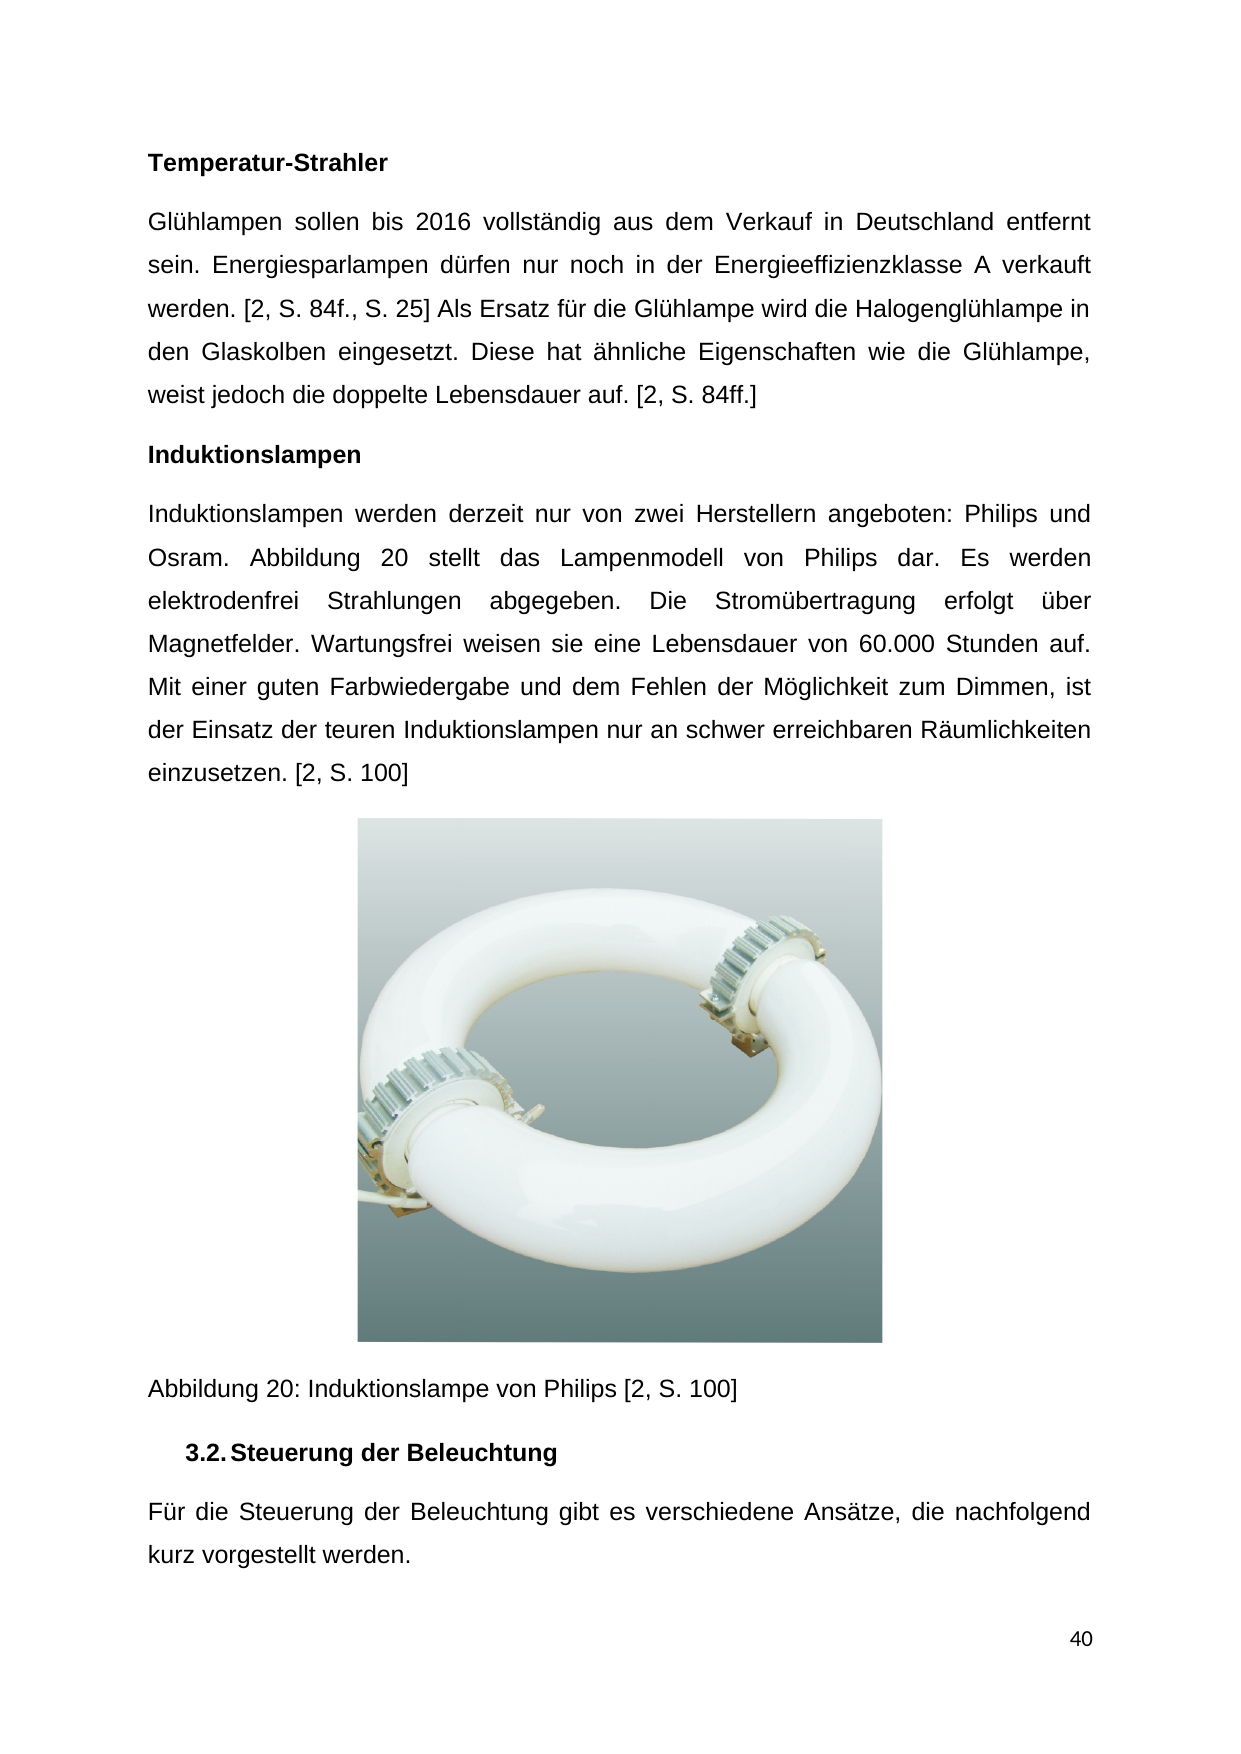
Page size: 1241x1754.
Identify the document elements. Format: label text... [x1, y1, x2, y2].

list Steuerung der Beleuchtung [185, 1438, 1093, 1466]
text Glühlampen sollen bis 2016 vollständig aus dem Verkauf in Deutschland entfernt sein. Energiesparlampen dürfen nur noch in der Energieeffizienzklasse A verkauft werden. [2, S. 84f., S. 25] Als Ersatz für die Glühlampe wird die Halogenglühlampe in den Glaskolben eingesetzt. Diese hat ähnliche Eigenschaften wie die Glühlampe, weist jedoch die doppelte Lebensdauer auf. [2, S. 84ff.] [148, 207, 1093, 409]
text Induktionslampen [148, 440, 1093, 468]
text Abbildung 20: Induktionslampe von Philips [2, S. 100] [148, 1374, 1093, 1402]
picture [357, 818, 883, 1343]
text Induktionslampen werden derzeit nur von zwei Herstellern angeboten: Philips und Osram. Abbildung 20 stellt das Lampenmodell von Philips dar. Es werden elektrodenfrei Strahlungen abgegeben. Die Stromübertragung erfolgt über Magnetfelder. Wartungsfrei weisen sie eine Lebensdauer von 60.000 Stunden auf. Mit einer guten Farbwiedergabe und dem Fehlen der Möglichkeit zum Dimmen, ist der Einsatz der teuren Induktionslampen nur an schwer erreichbaren Räumlichkeiten einzusetzen. [2, S. 100] [148, 499, 1093, 787]
text Temperatur-Strahler [148, 148, 1093, 176]
text Für die Steuerung der Beleuchtung gibt es verschiedene Ansätze, die nachfolgend kurz vorgestellt werden. [148, 1497, 1093, 1569]
